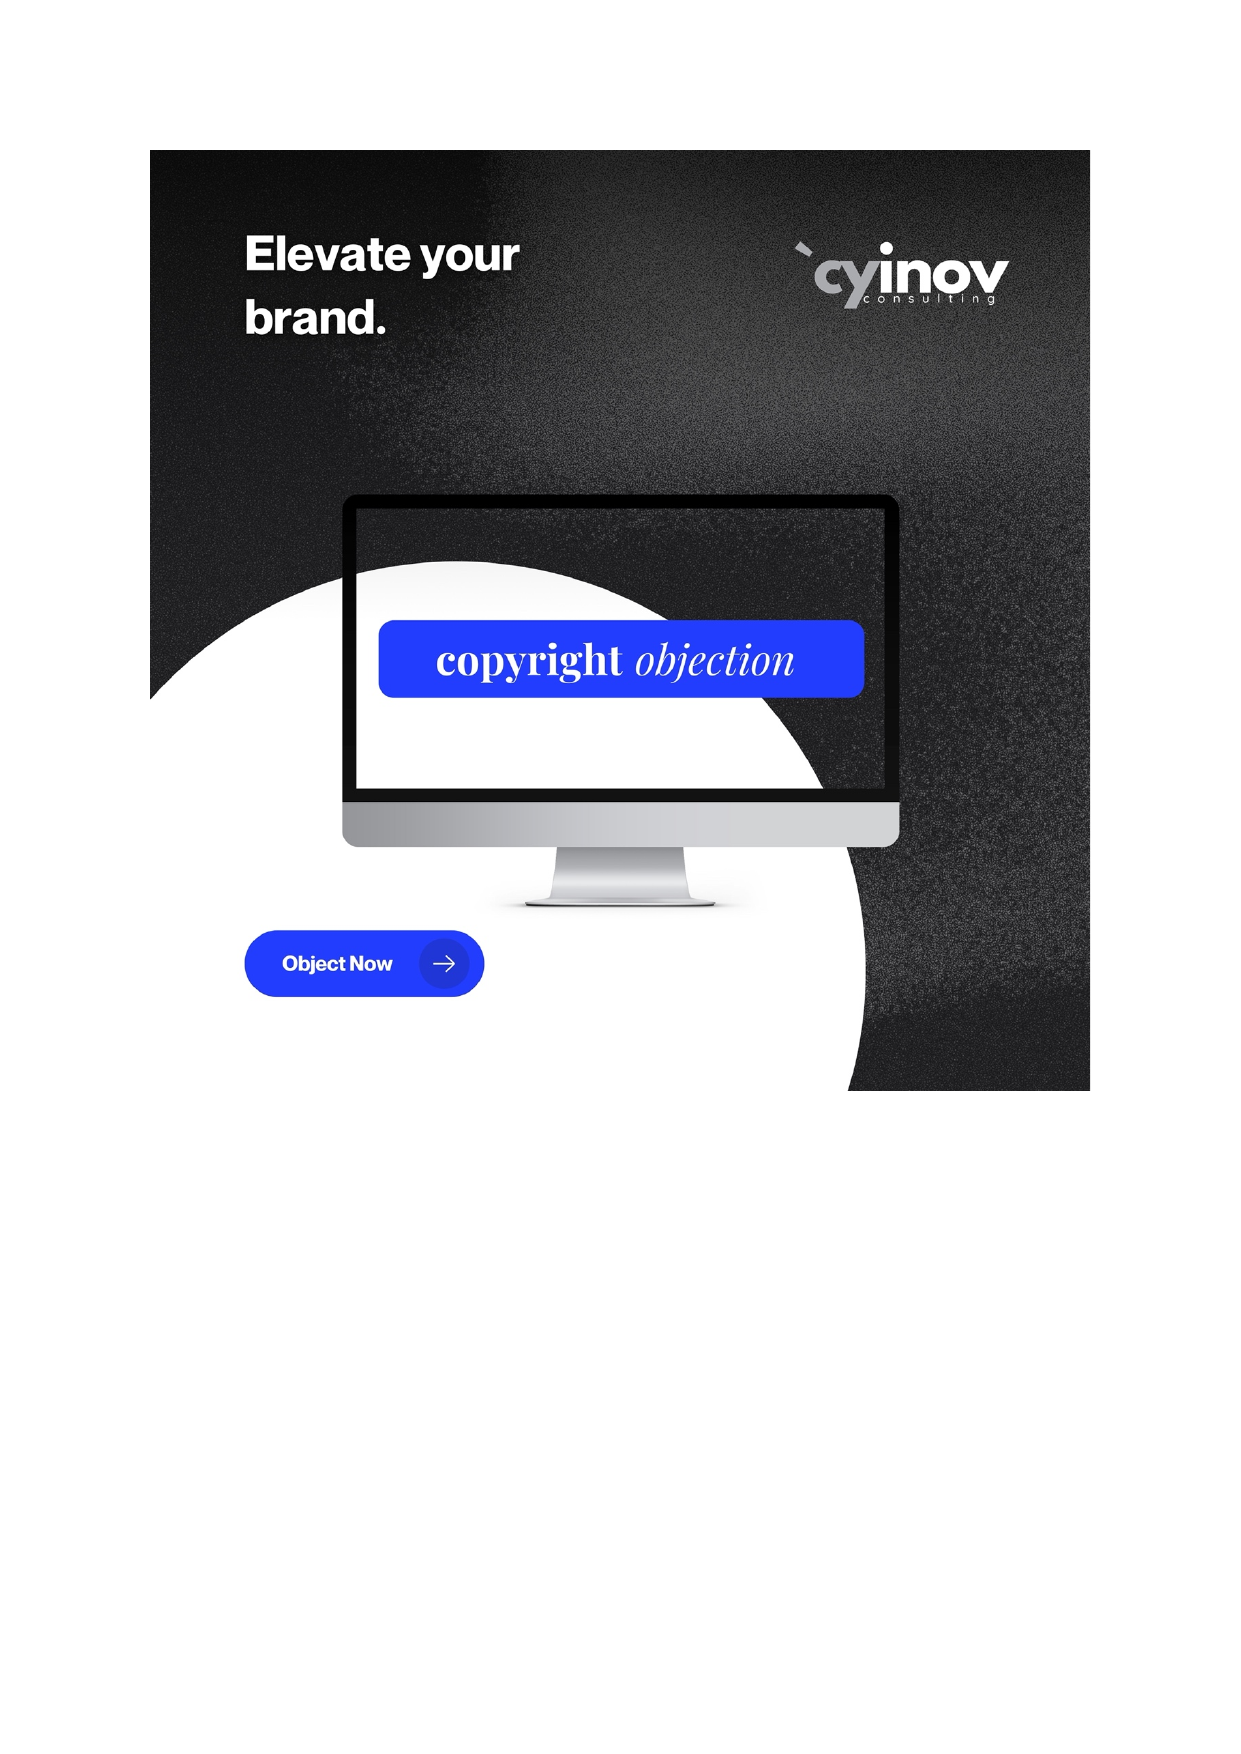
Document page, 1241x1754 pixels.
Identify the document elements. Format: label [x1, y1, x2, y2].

picture [150, 150, 1091, 1091]
